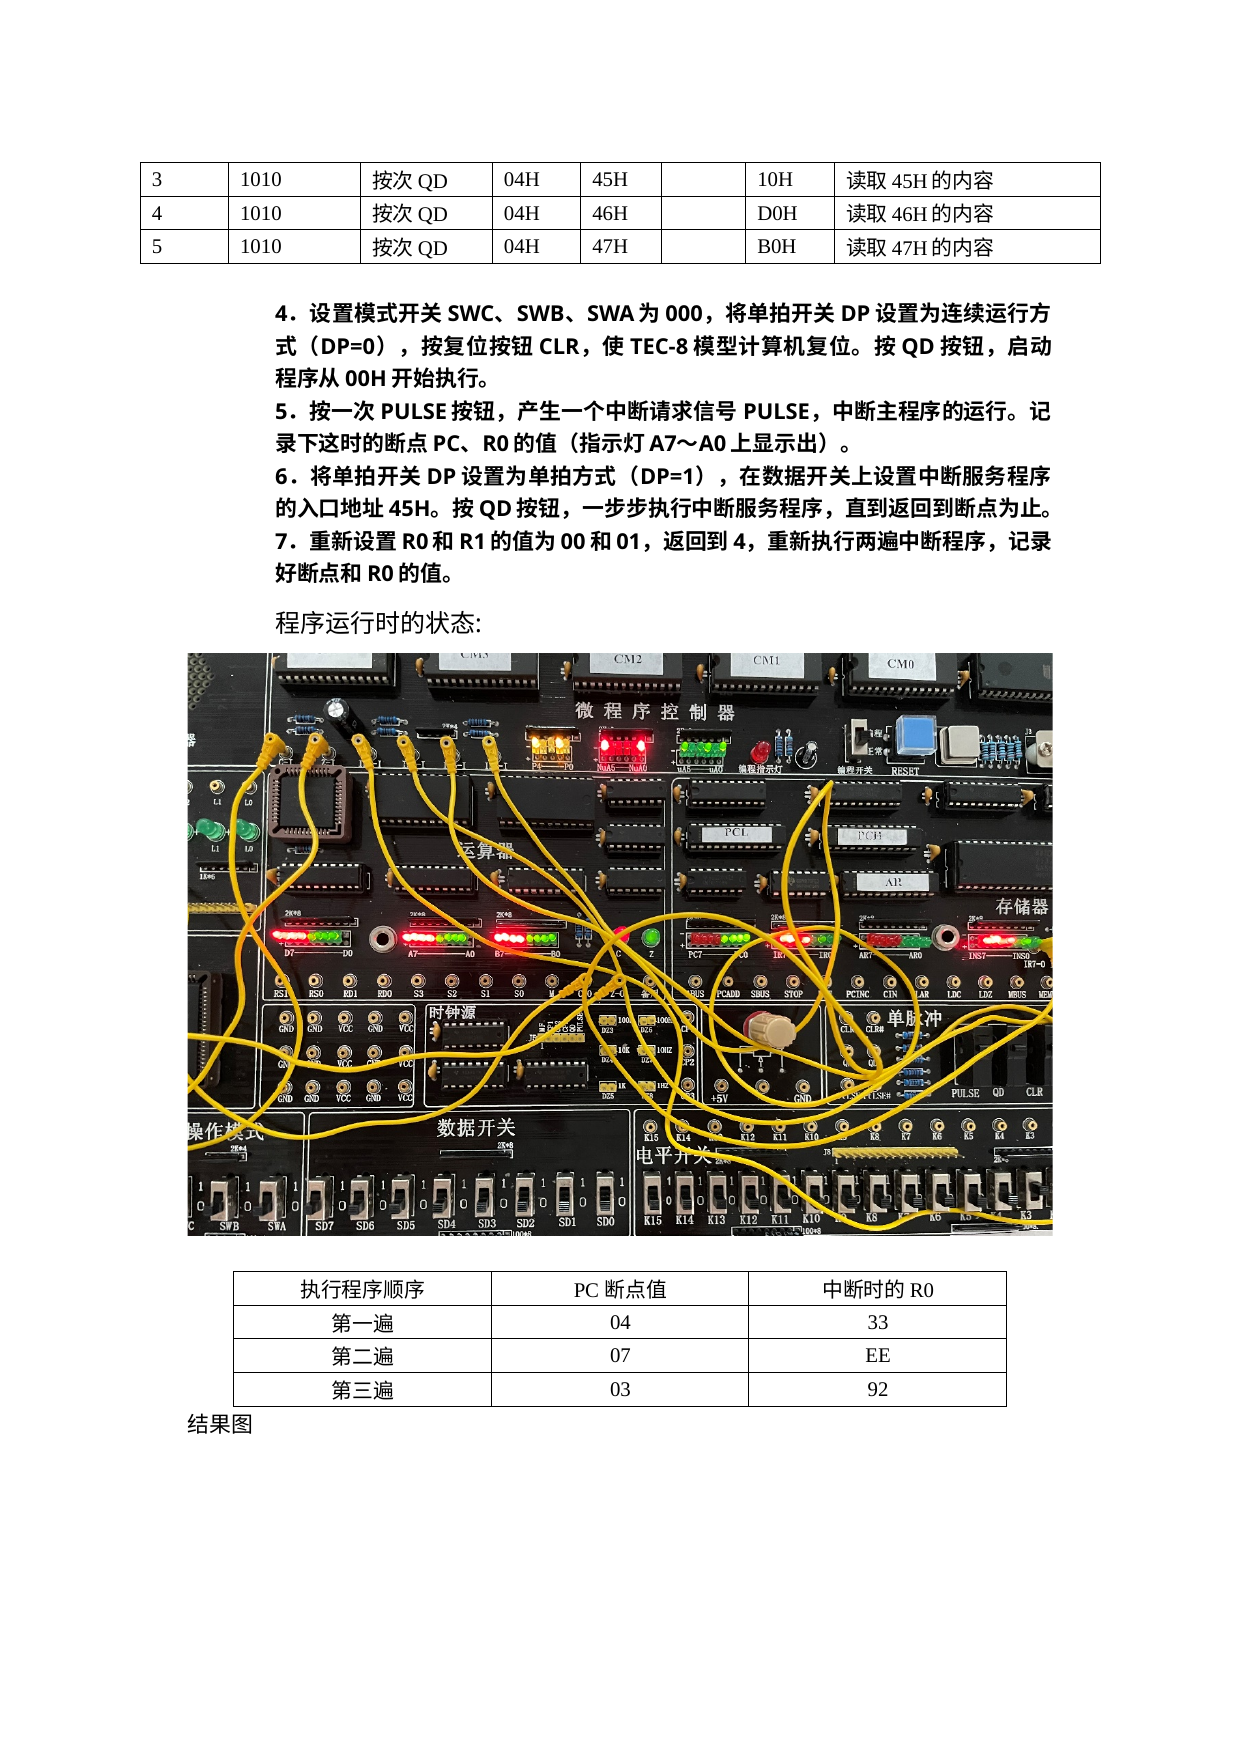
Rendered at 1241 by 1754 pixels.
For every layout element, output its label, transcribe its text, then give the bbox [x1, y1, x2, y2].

table_cell 按次QD [361, 197, 492, 229]
text 5．按一次PULSE按钮，产生一个中断请求信号PULSE，中断主程序的运行。记录下这时的断点PC、R0的值（指示灯A7～A0上显示出）。 [275, 394, 1053, 459]
table_cell 读取46H的内容 [835, 197, 1100, 229]
table_cell 47H [581, 230, 661, 263]
table_cell 第三遍 [234, 1373, 491, 1406]
text 6．将单拍开关DP设置为单拍方式（DP=1），在数据开关上设置中断服务程序的入口地址45H。按QD按钮，一步步执行中断服务程序，直到返回到断点为止。 [275, 459, 1053, 524]
table_cell 07 [492, 1339, 748, 1372]
table_cell 读取45H的内容 [835, 163, 1100, 196]
table_cell 第二遍 [234, 1339, 491, 1372]
table_cell 5 [141, 230, 228, 263]
table_cell 04 [492, 1306, 748, 1338]
table_cell 4 [141, 197, 228, 229]
table_cell D0H [746, 197, 834, 229]
table_cell [662, 197, 745, 229]
table_cell 45H [581, 163, 661, 196]
table_cell 04H [493, 197, 580, 229]
table_cell 46H [581, 197, 661, 229]
table_cell 1010 [229, 230, 360, 263]
table_cell EE [749, 1339, 1006, 1372]
table_cell 1010 [229, 163, 360, 196]
table_cell 1010 [229, 197, 360, 229]
table_cell 03 [492, 1373, 748, 1406]
table_cell 10H [746, 163, 834, 196]
table_cell 92 [749, 1373, 1006, 1406]
text 7．重新设置R0和R1的值为00和01，返回到4，重新执行两遍中断程序，记录好断点和R0的值。 [275, 524, 1053, 589]
table_cell [662, 163, 745, 196]
text 结果图 [187, 1407, 1031, 1439]
picture [187, 653, 1053, 1236]
table_cell 按次QD [361, 230, 492, 263]
table_header 中断时的R0 [749, 1272, 1006, 1305]
table_cell 04H [493, 230, 580, 263]
text 程序运行时的状态: [275, 589, 1053, 653]
table_cell 3 [141, 163, 228, 196]
table_cell 04H [493, 163, 580, 196]
table_cell 33 [749, 1306, 1006, 1338]
table_cell [662, 230, 745, 263]
table_cell 第一遍 [234, 1306, 491, 1338]
table_header PC 断点值 [492, 1272, 748, 1305]
table_cell 按次QD [361, 163, 492, 196]
table_header 执行程序顺序 [234, 1272, 491, 1305]
text 4．设置模式开关SWC、SWB、SWA为000，将单拍开关DP设置为连续运行方式（DP=0），按复位按钮CLR，使TEC-8模型计算机复位。按QD按钮，启动程序从00H开始执行。 [275, 296, 1053, 394]
table_cell B0H [746, 230, 834, 263]
table_cell 读取47H的内容 [835, 230, 1100, 263]
